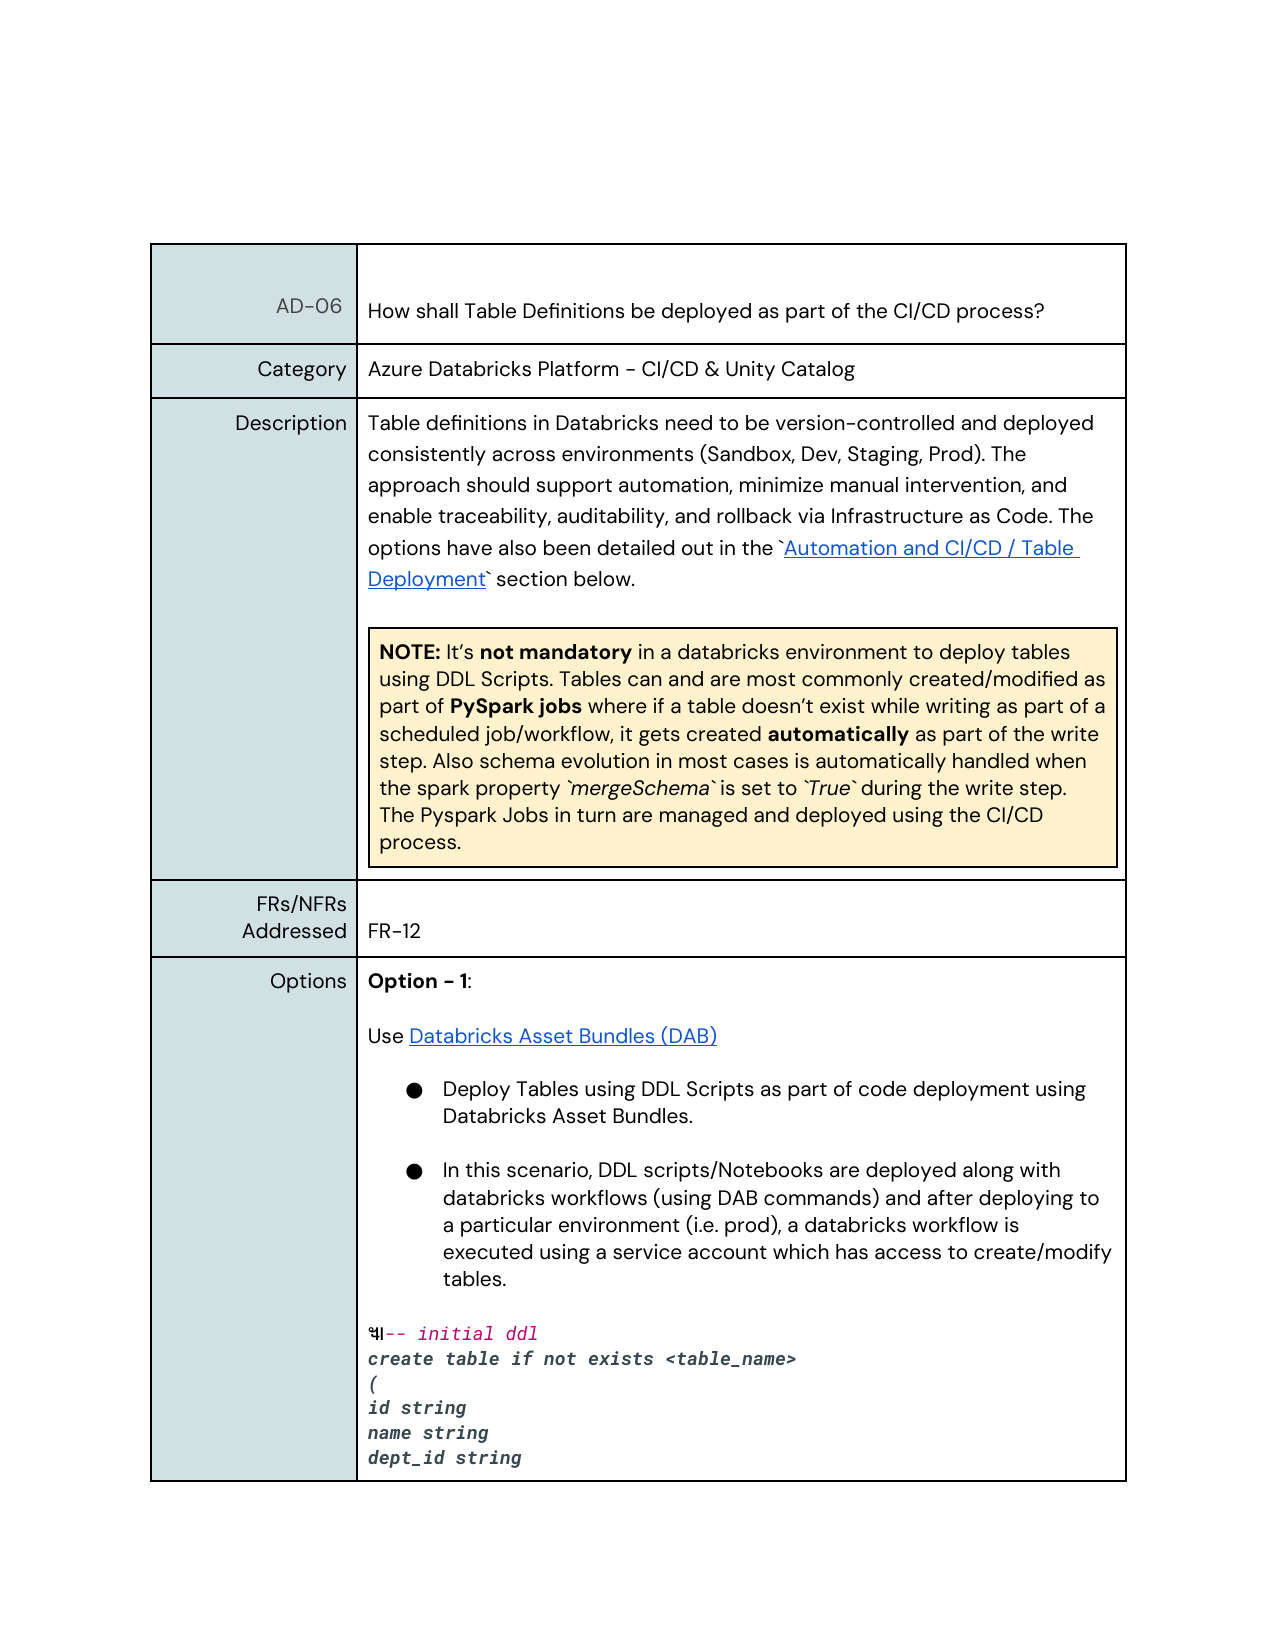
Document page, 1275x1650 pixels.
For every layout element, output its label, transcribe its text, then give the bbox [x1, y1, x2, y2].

table_header How shall Table Definitions be deployed as part of the CI/CD process? [358, 245, 1125, 343]
table_cell FR-12 [358, 881, 1125, 956]
table_cell Description [152, 399, 356, 879]
table_header AD-06 [152, 245, 356, 343]
table_cell Table definitions in Databricks need to be version-controlled and deployed consistently across environments (Sandbox, Dev, Staging, Prod). The approach should support automation, minimize manual intervention, and enable traceability, auditability, and rollback via Infrastructure as Code. The options have also been detailed out in the `Automation and CI/CD / Table Deployment` section below. [358, 399, 1125, 879]
table_cell FRs/NFRs Addressed [152, 881, 356, 956]
table_cell Azure Databricks Platform - CI/CD & Unity Catalog [358, 345, 1125, 397]
table_cell Category [152, 345, 356, 397]
table_cell Options [152, 958, 356, 1480]
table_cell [358, 958, 1125, 1480]
